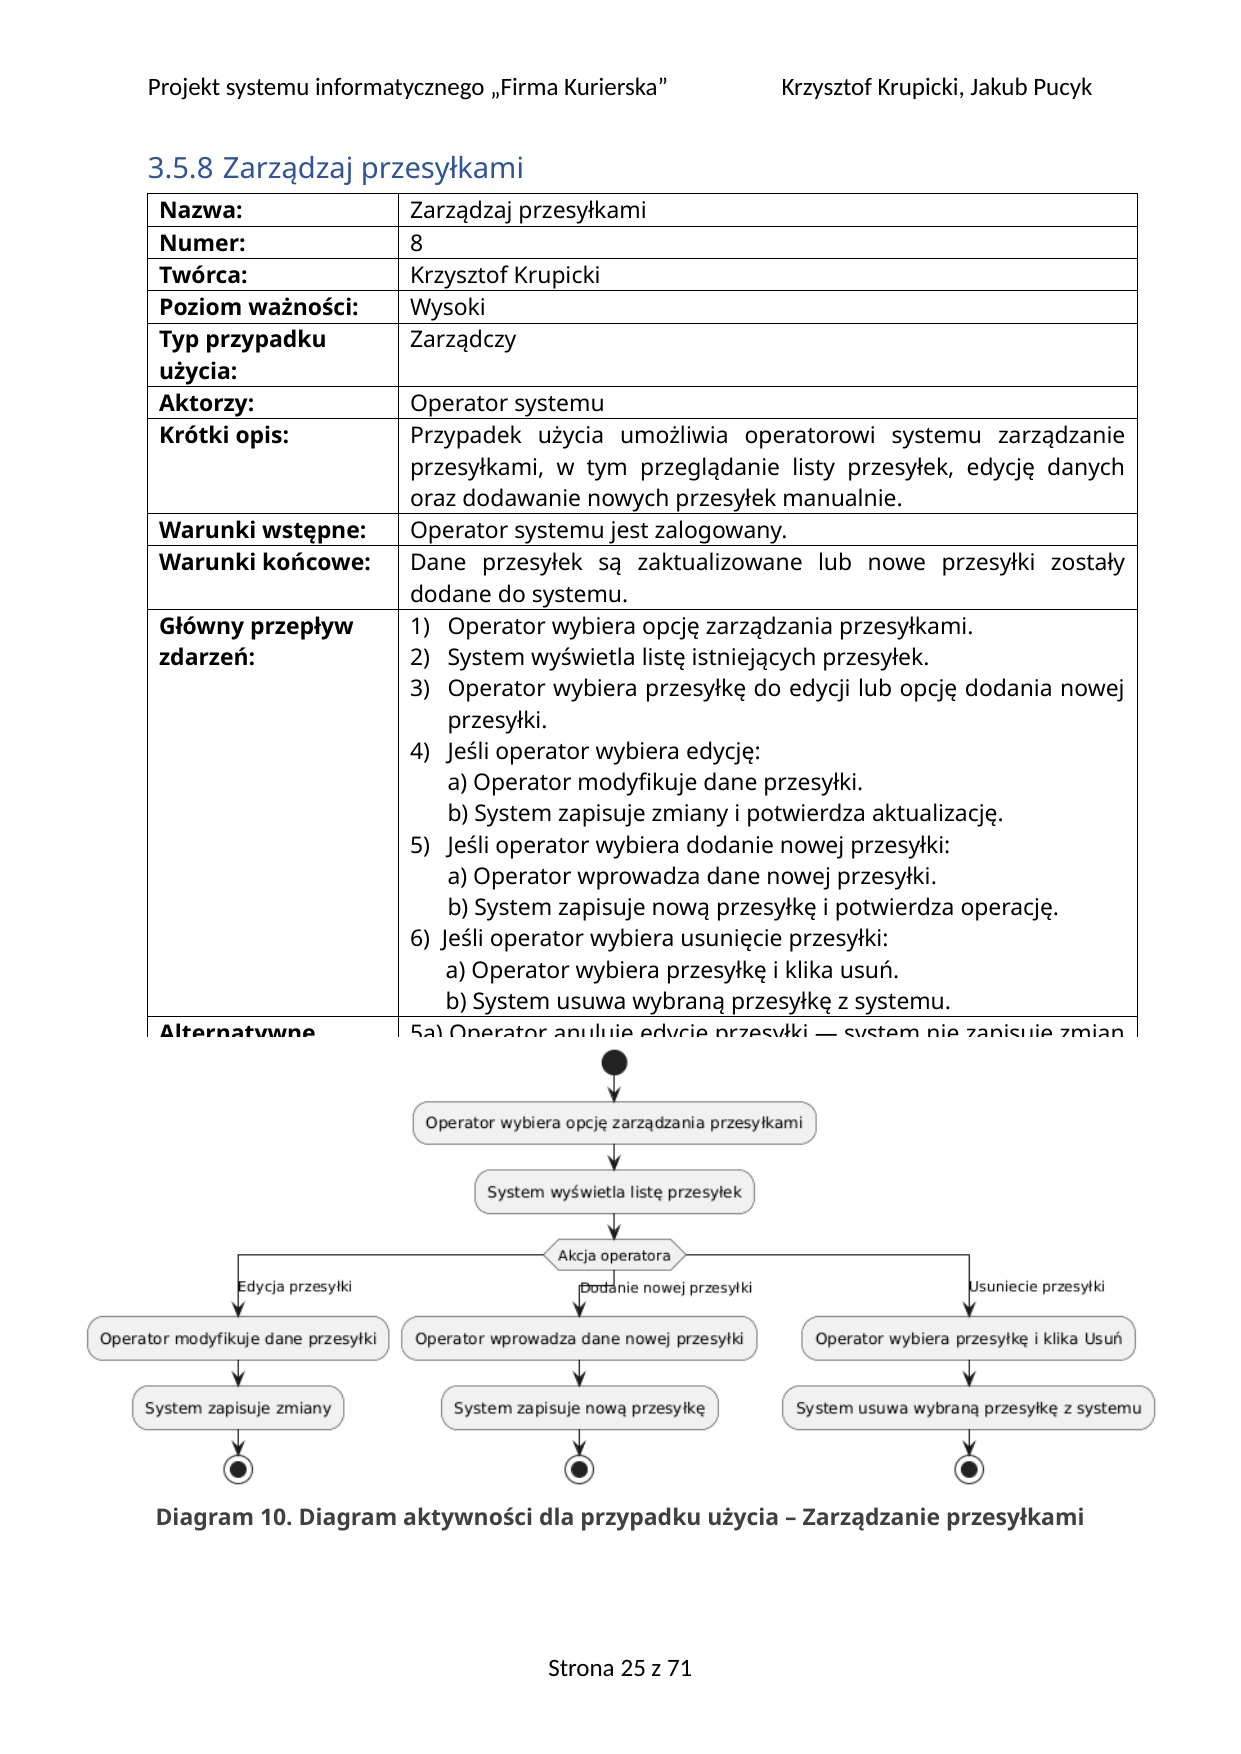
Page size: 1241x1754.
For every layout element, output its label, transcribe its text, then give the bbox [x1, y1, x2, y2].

table_cell Krzysztof Krupicki [399, 259, 1137, 290]
table_cell 5a) Operator anuluje edycje przesyłki — system nie zapisuje zmian i powraca do listy przesyłek. [399, 1017, 1137, 1037]
table_cell Główny przepływ zdarzeń: [148, 610, 398, 1016]
table_cell Wysoki [399, 291, 1137, 322]
table_cell Przypadek użycia umożliwia operatorowi systemu zarządzanie przesyłkami, w tym przeglądanie listy przesyłek, edycję danych oraz dodawanie nowych przesyłek manualnie. [399, 419, 1137, 513]
subtitle Zarządzaj przesyłkami [148, 148, 1093, 187]
table_cell Dane przesyłek są zaktualizowane lub nowe przesyłki zostały dodane do systemu. [399, 546, 1137, 609]
picture [73, 1037, 1167, 1496]
table_cell Numer: [148, 227, 398, 258]
table_cell Krótki opis: [148, 419, 398, 513]
table_cell Typ przypadku użycia: [148, 324, 398, 386]
table_cell Warunki końcowe: [148, 546, 398, 609]
table_cell Aktorzy: [148, 387, 398, 418]
text Diagram 10. Diagram aktywności dla przypadku użycia – Zarządzanie przesyłkami [148, 1496, 1093, 1532]
table_cell Alternatywne przepływy zdarzeń: [148, 1017, 398, 1037]
table_cell Operator systemu jest zalogowany. [399, 514, 1137, 545]
table_header Zarządzaj przesyłkami [399, 194, 1137, 226]
table_cell Warunki wstępne: [148, 514, 398, 545]
table_cell Zarządczy [399, 324, 1137, 386]
table_cell Poziom ważności: [148, 291, 398, 322]
table_cell Operator wybiera opcję zarządzania przesyłkami. System wyświetla listę istniejących przesyłek. Operator wybiera przesyłkę do edycji lub opcję dodania nowej przesyłki. Jeśli operator wybiera edycję: a) Operator modyfikuje dane przesyłki. b) System zapisuje zmiany i potwierdza aktualizację. Jeśli operator wybiera dodanie nowej przesyłki: a) Operator wprowadza dane nowej przesyłki. b) System zapisuje nową przesyłkę i potwierdza operację. 6) Jeśli operator wybiera usunięcie przesyłki: a) Operator wybiera przesyłkę i klika usuń. b) System usuwa wybraną przesyłkę z systemu. [399, 610, 1137, 1016]
table_cell Twórca: [148, 259, 398, 290]
table_cell 8 [399, 227, 1137, 258]
table_header Nazwa: [148, 194, 398, 226]
table_cell Operator systemu [399, 387, 1137, 418]
